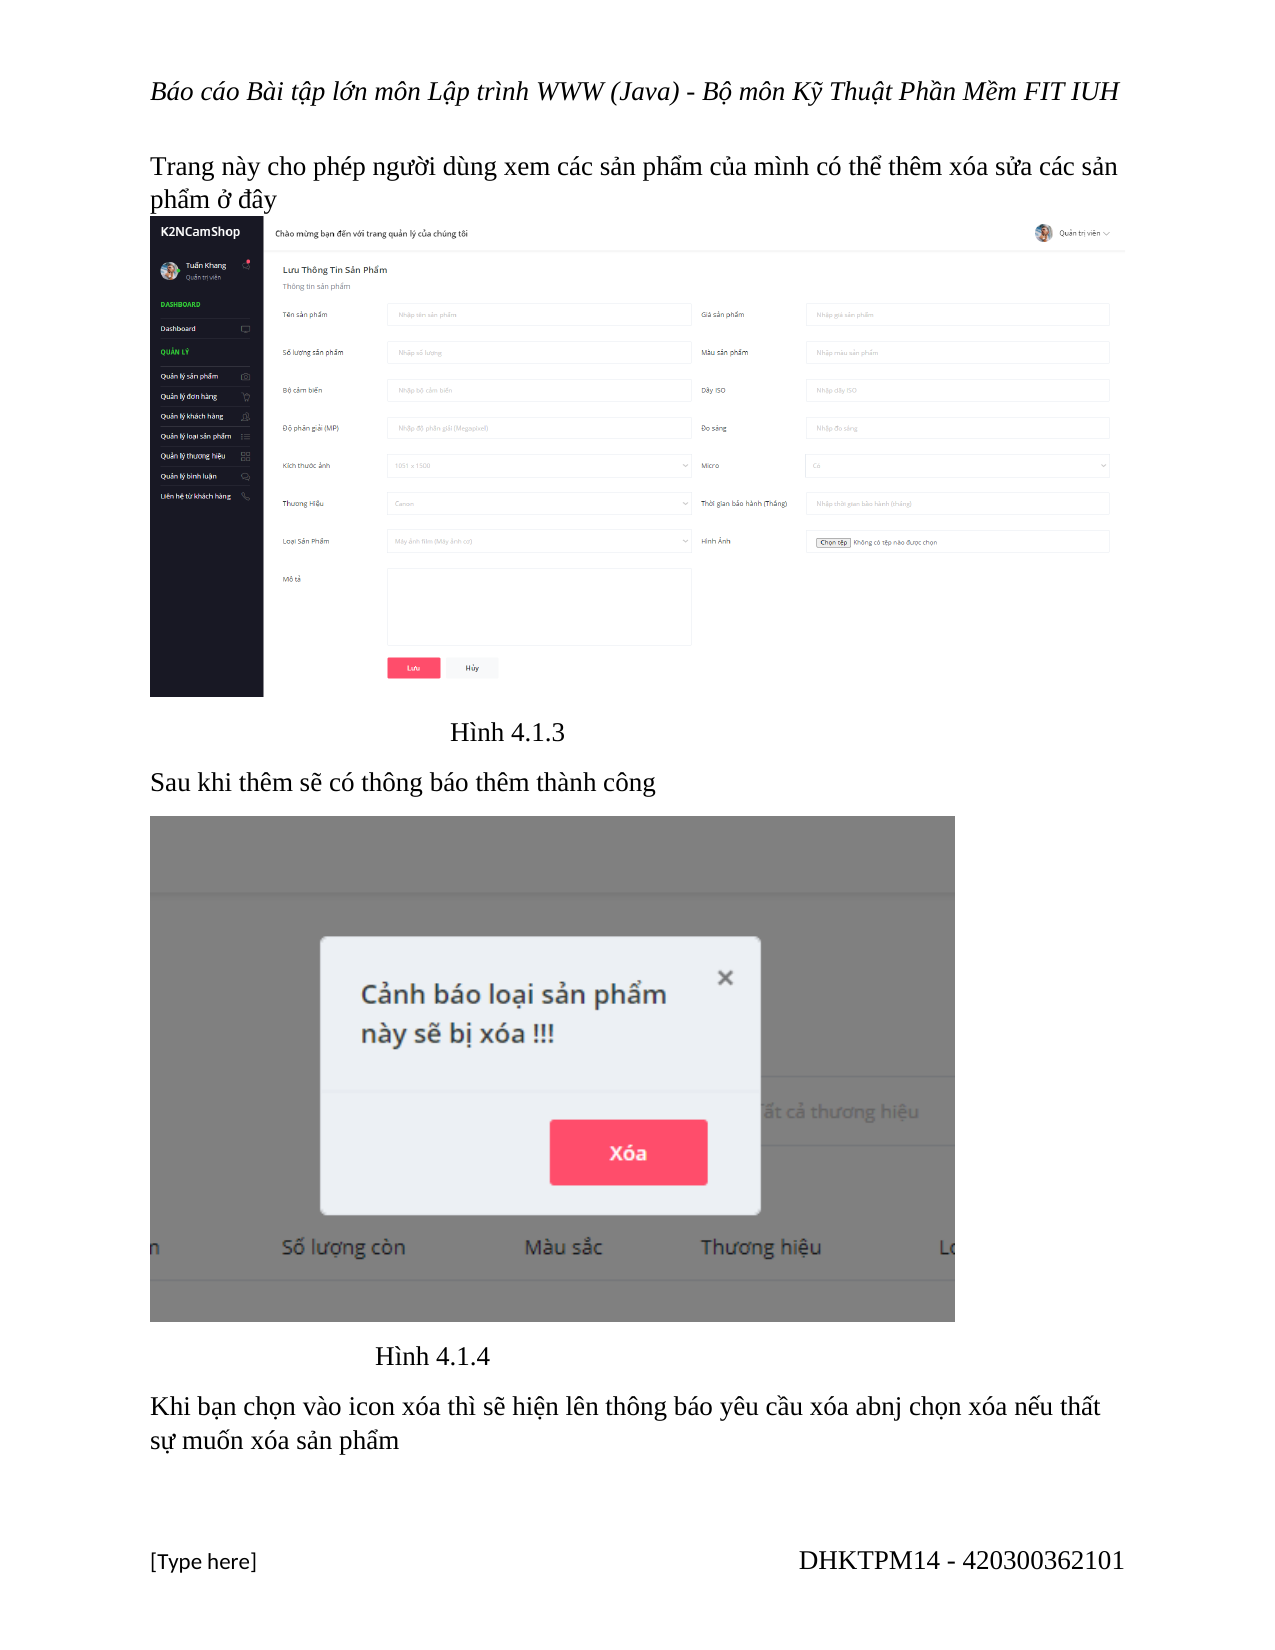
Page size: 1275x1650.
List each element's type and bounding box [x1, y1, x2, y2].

picture [150, 816, 955, 1322]
picture [150, 216, 1125, 697]
